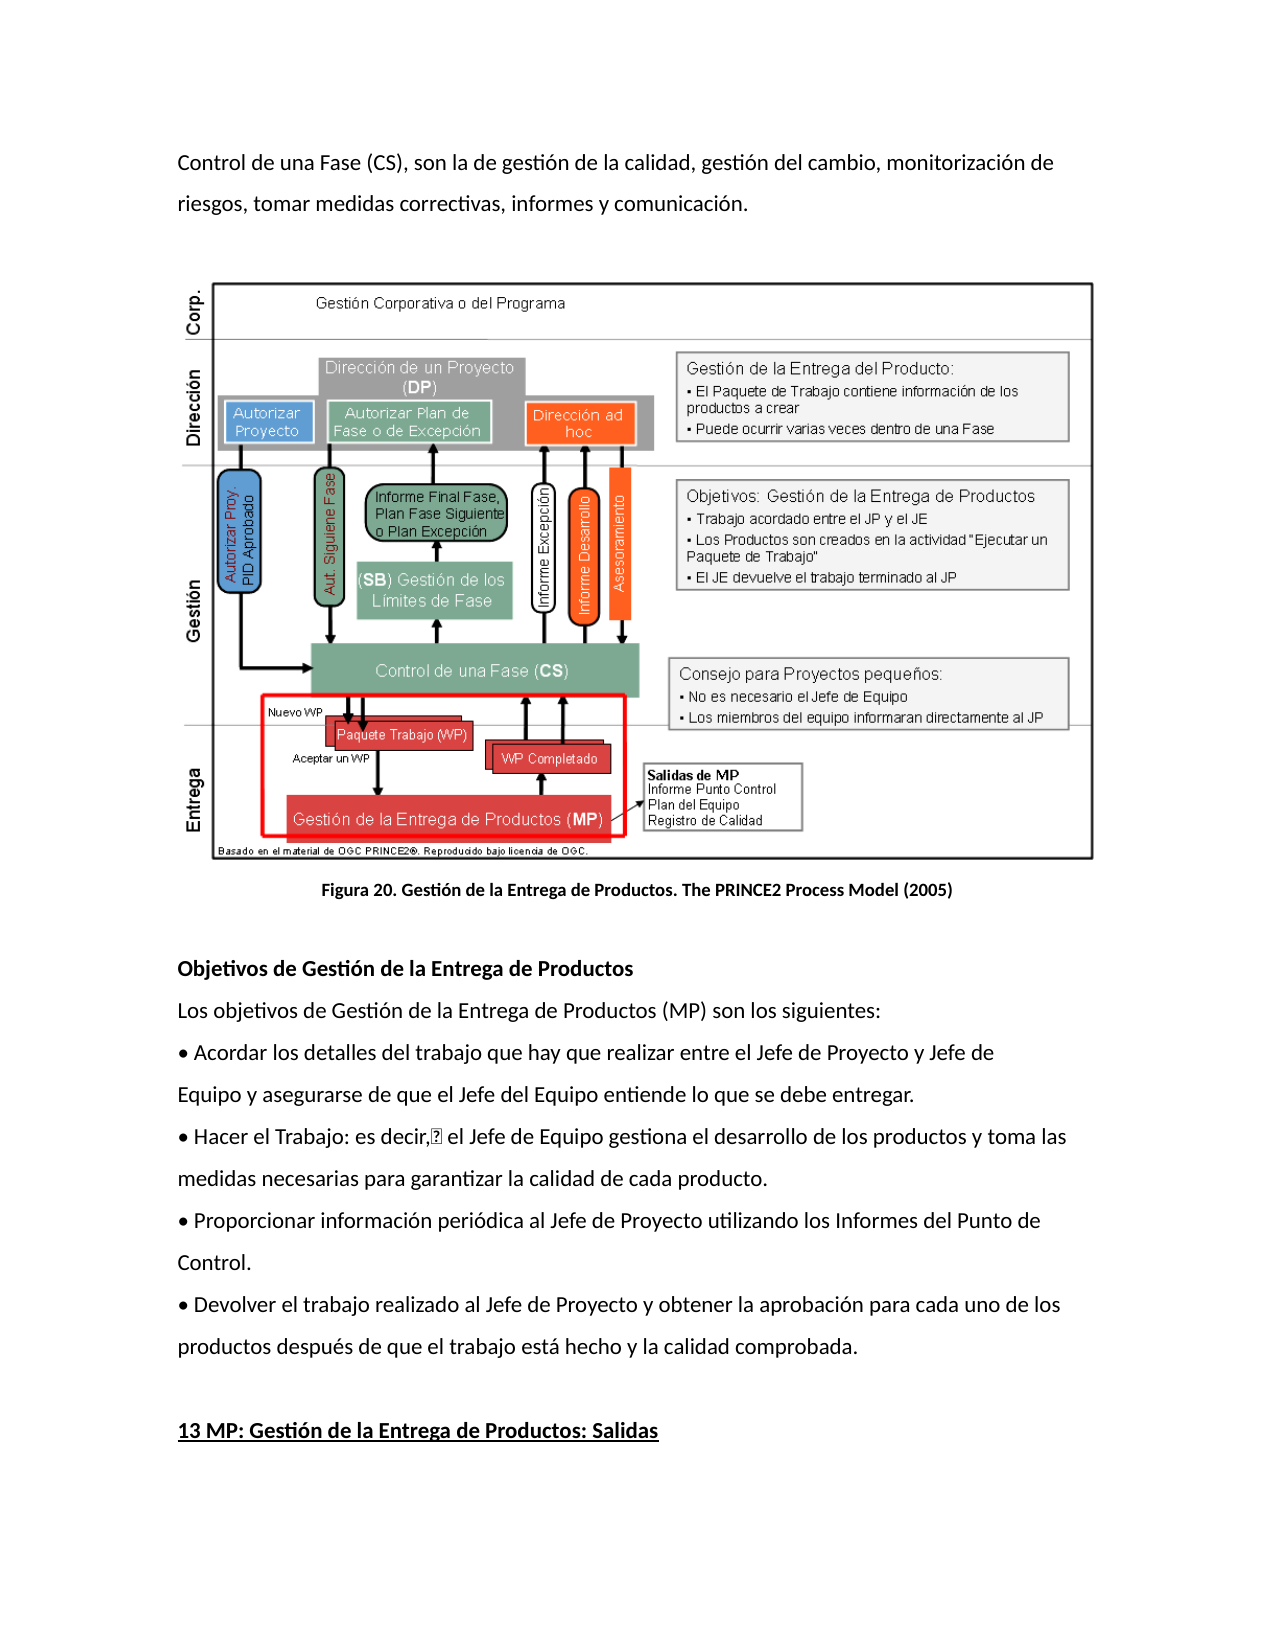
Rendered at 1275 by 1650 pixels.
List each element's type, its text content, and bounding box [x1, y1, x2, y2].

text • Hacer el Trabajo: es decir, el Jefe de Equipo gestiona el desarrollo de los productos y toma las medidas necesarias para garantizar la calidad de cada producto. [177, 1122, 1098, 1192]
text • Proporcionar información periódica al Jefe de Proyecto utilizando los Informes del Punto de [177, 1206, 1098, 1234]
text • Devolver el trabajo realizado al Jefe de Proyecto y obtener la aprobación para cada uno de los productos después de que el trabajo está hecho y la calidad comprobada. [177, 1290, 1098, 1360]
text Control. [177, 1248, 1098, 1276]
text Figura 20. Gestión de la Entrega de Productos. The PRINCE2 Process Model (2005) [177, 878, 1098, 901]
text • Acordar los detalles del trabajo que hay que realizar entre el Jefe de Proyecto y Jefe de [177, 1038, 1098, 1066]
text 13 MP: Gestión de la Entrega de Productos: Salidas [177, 1416, 1098, 1444]
text Equipo y asegurarse de que el Jefe del Equipo entiende lo que se debe entregar. [177, 1080, 1098, 1108]
text Los objetivos de Gestión de la Entrega de Productos (MP) son los siguientes: [177, 996, 1098, 1024]
text Control de una Fase (CS), son la de gestión de la calidad, gestión del cambio, monitorización de riesgos, tomar medidas correctivas, informes y comunicación. [177, 148, 1098, 218]
text Objetivos de Gestión de la Entrega de Productos [177, 954, 1098, 982]
